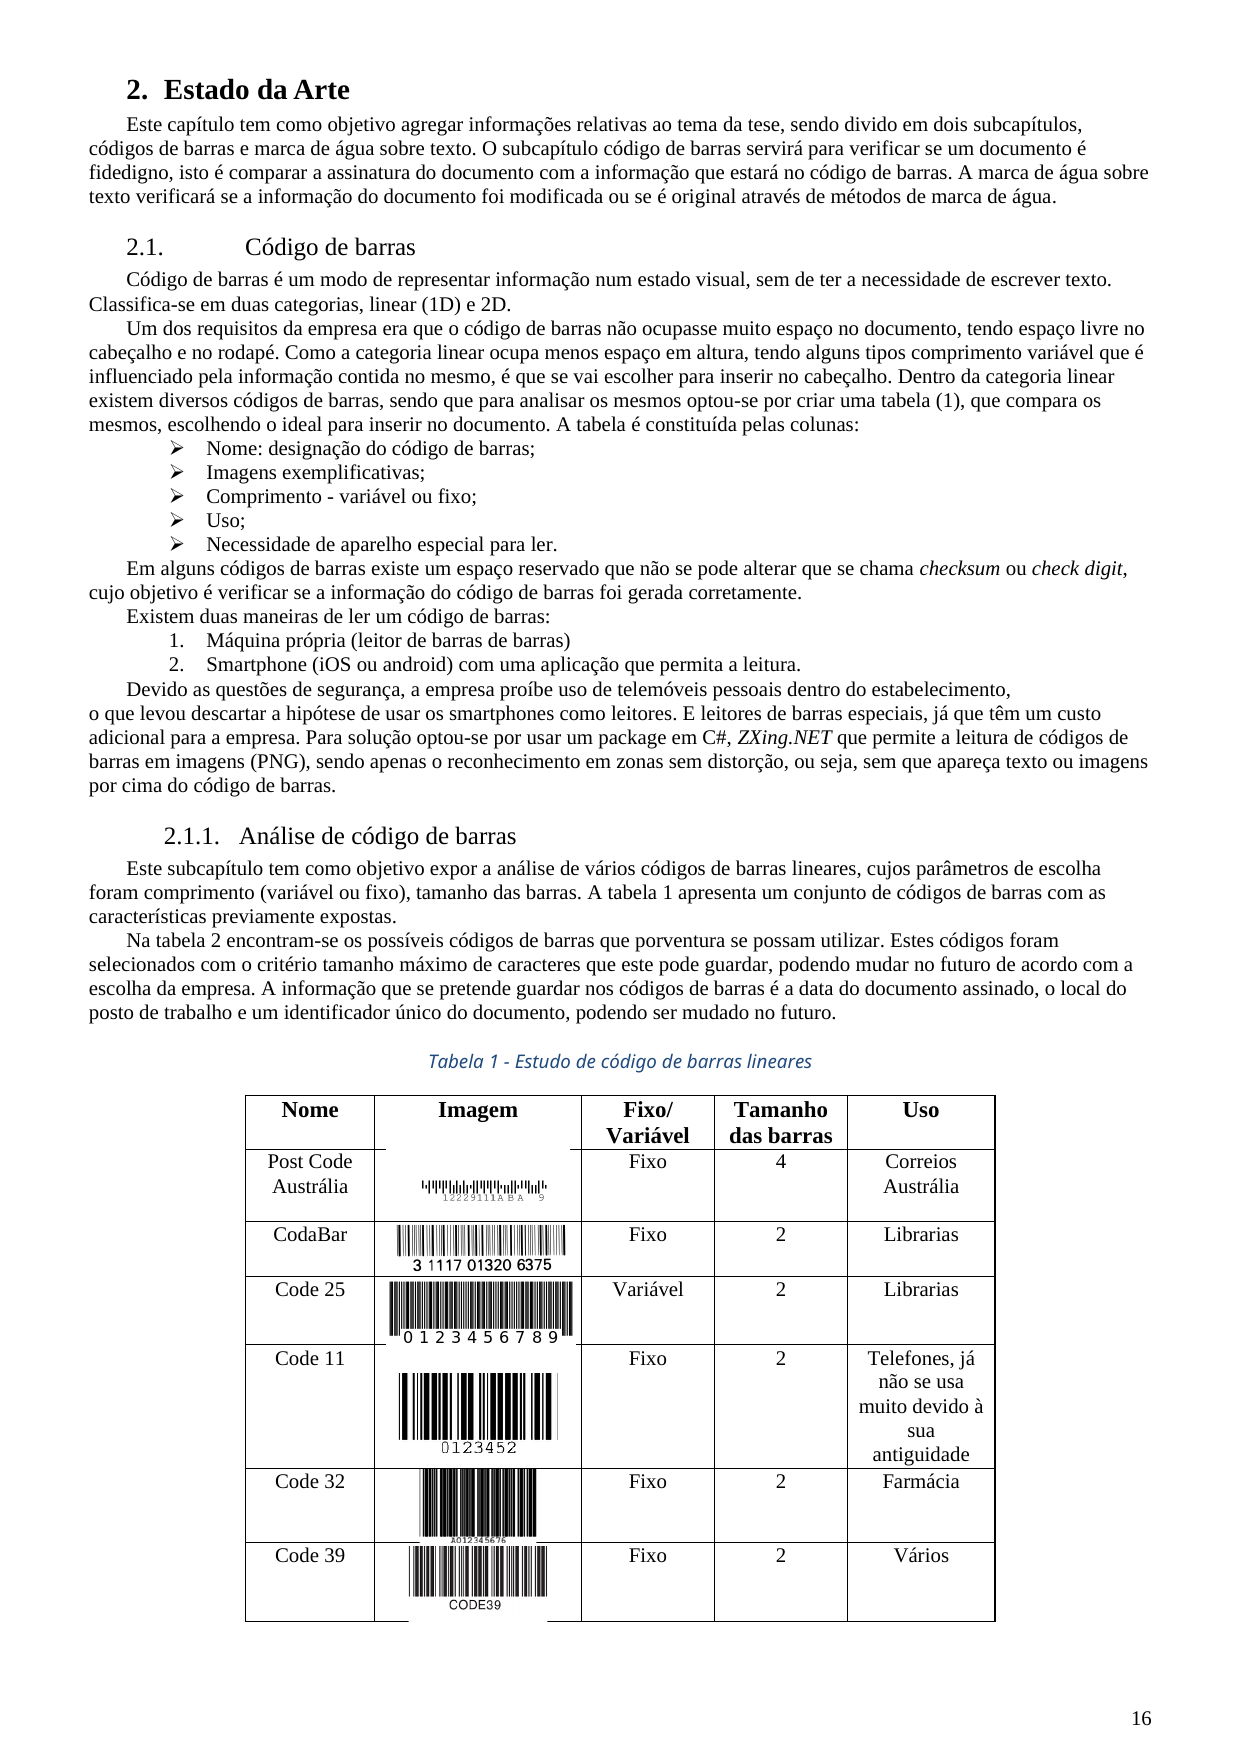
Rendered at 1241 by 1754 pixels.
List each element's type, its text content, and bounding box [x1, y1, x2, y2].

table_header Tamanho das barras [715, 1096, 847, 1148]
table_cell Farmácia [848, 1469, 994, 1542]
table_cell 2 [715, 1345, 847, 1468]
table_header Imagem [375, 1096, 581, 1148]
table_cell Vários [848, 1543, 994, 1621]
picture [408, 1469, 548, 1622]
list Imagens exemplificativas; [169, 460, 1152, 484]
text Um dos requisitos da empresa era que o código de barras não ocupasse muito espaço no documento, tendo espaço livre no cabeçalho e no rodapé. Como a categoria linear ocupa menos espaço em altura, tendo alguns tipos comprimento variável que é influenciado pela informação contida no mesmo, é que se vai escolher para inserir no cabeçalho. Dentro da categoria linear existem diversos códigos de barras, sendo que para analisar os mesmos optou-se por criar uma tabela (1), que compara os mesmos, escolhendo o ideal para inserir no documento. A tabela é constituída pelas colunas: [89, 316, 1152, 436]
table_cell [375, 1345, 581, 1468]
table_header Nome [246, 1096, 374, 1148]
text o que levou descartar a hipótese de usar os smartphones como leitores. E leitores de barras especiais, já que têm um custo adicional para a empresa. Para solução optou-se por usar um package em C#, ZXing.NET que permite a leitura de códigos de barras em imagens (PNG), sendo apenas o reconhecimento em zonas sem distorção, ou seja, sem que apareça texto ou imagens por cima do código de barras. [89, 701, 1152, 797]
list Smartphone (iOS ou android) com uma aplicação que permita a leitura. [169, 652, 1152, 676]
picture [398, 1373, 558, 1453]
table_cell [576, 1277, 581, 1344]
table_cell 2 [715, 1543, 847, 1621]
table_cell [573, 1222, 581, 1276]
table_cell [375, 1277, 386, 1344]
table_header Fixo/ Variável [582, 1096, 714, 1148]
text Devido as questões de segurança, a empresa proíbe uso de telemóveis pessoais dentro do estabelecimento, [126, 676, 1152, 701]
table_cell [548, 1543, 581, 1621]
subtitle Estado da Arte [126, 72, 1152, 106]
table_cell 2 [715, 1469, 847, 1542]
table_cell [537, 1469, 581, 1542]
text Tabela 1 - Estudo de código de barras lineares [89, 1048, 1152, 1074]
list Necessidade de aparelho especial para ler. [169, 532, 1152, 556]
table_cell 2 [715, 1222, 847, 1276]
subtitle Análise de código de barras [164, 821, 1152, 849]
table_cell Correios Austrália [848, 1150, 994, 1221]
list Máquina própria (leitor de barras de barras) [169, 628, 1152, 652]
table_cell Fixo [582, 1469, 714, 1542]
list Nome: designação do código de barras; [169, 436, 1152, 460]
table_cell Code 39 [246, 1543, 374, 1621]
text Código de barras é um modo de representar informação num estado visual, sem de ter a necessidade de escrever texto. Classifica-se em duas categorias, linear (1D) e 2D. [89, 267, 1152, 316]
table_cell CodaBar [246, 1222, 374, 1276]
picture [386, 1149, 576, 1345]
table_cell Code 11 [246, 1345, 374, 1468]
table_cell Telefones, já não se usa muito devido à sua antiguidade [848, 1345, 994, 1468]
table_cell Fixo [582, 1222, 714, 1276]
text Este subcapítulo tem como objetivo expor a análise de vários códigos de barras lineares, cujos parâmetros de escolha foram comprimento (variável ou fixo), tamanho das barras. A tabela 1 apresenta um conjunto de códigos de barras com as características previamente expostas. [89, 856, 1152, 928]
table_cell Fixo [582, 1345, 714, 1468]
table_cell [375, 1469, 419, 1542]
list Comprimento - variável ou fixo; [169, 484, 1152, 508]
table_cell Fixo [582, 1543, 714, 1621]
table_cell [375, 1150, 386, 1221]
text Em alguns códigos de barras existe um espaço reservado que não se pode alterar que se chama checksum ou check digit, cujo objetivo é verificar se a informação do código de barras foi gerada corretamente. [89, 556, 1152, 604]
text Este capítulo tem como objetivo agregar informações relativas ao tema da tese, sendo divido em dois subcapítulos, códigos de barras e marca de água sobre texto. O subcapítulo código de barras servirá para verificar se um documento é fidedigno, isto é comparar a assinatura do documento com a informação que estará no código de barras. A marca de água sobre texto verificará se a informação do documento foi modificada ou se é original através de métodos de marca de água. [89, 112, 1152, 208]
table_cell 4 [715, 1150, 847, 1221]
table_cell Librarias [848, 1277, 994, 1344]
table_cell 2 [715, 1277, 847, 1344]
text Existem duas maneiras de ler um código de barras: [89, 604, 1152, 628]
table_cell Librarias [848, 1222, 994, 1276]
table_cell Fixo [582, 1150, 714, 1221]
table_cell [375, 1222, 386, 1276]
table_cell Post Code Austrália [246, 1150, 374, 1221]
table_cell Variável [582, 1277, 714, 1344]
list Uso; [169, 508, 1152, 532]
table_cell Code 32 [246, 1469, 374, 1542]
subtitle Código de barras [126, 232, 1152, 261]
table_header Uso [848, 1096, 994, 1148]
table_cell [375, 1543, 408, 1621]
table_cell Code 25 [246, 1277, 374, 1344]
text Na tabela 2 encontram-se os possíveis códigos de barras que porventura se possam utilizar. Estes códigos foram selecionados com o critério tamanho máximo de caracteres que este pode guardar, podendo mudar no futuro de acordo com a escolha da empresa. A informação que se pretende guardar nos códigos de barras é a data do documento assinado, o local do posto de trabalho e um identificador único do documento, podendo ser mudado no futuro. [89, 928, 1152, 1024]
table_cell [571, 1150, 581, 1221]
